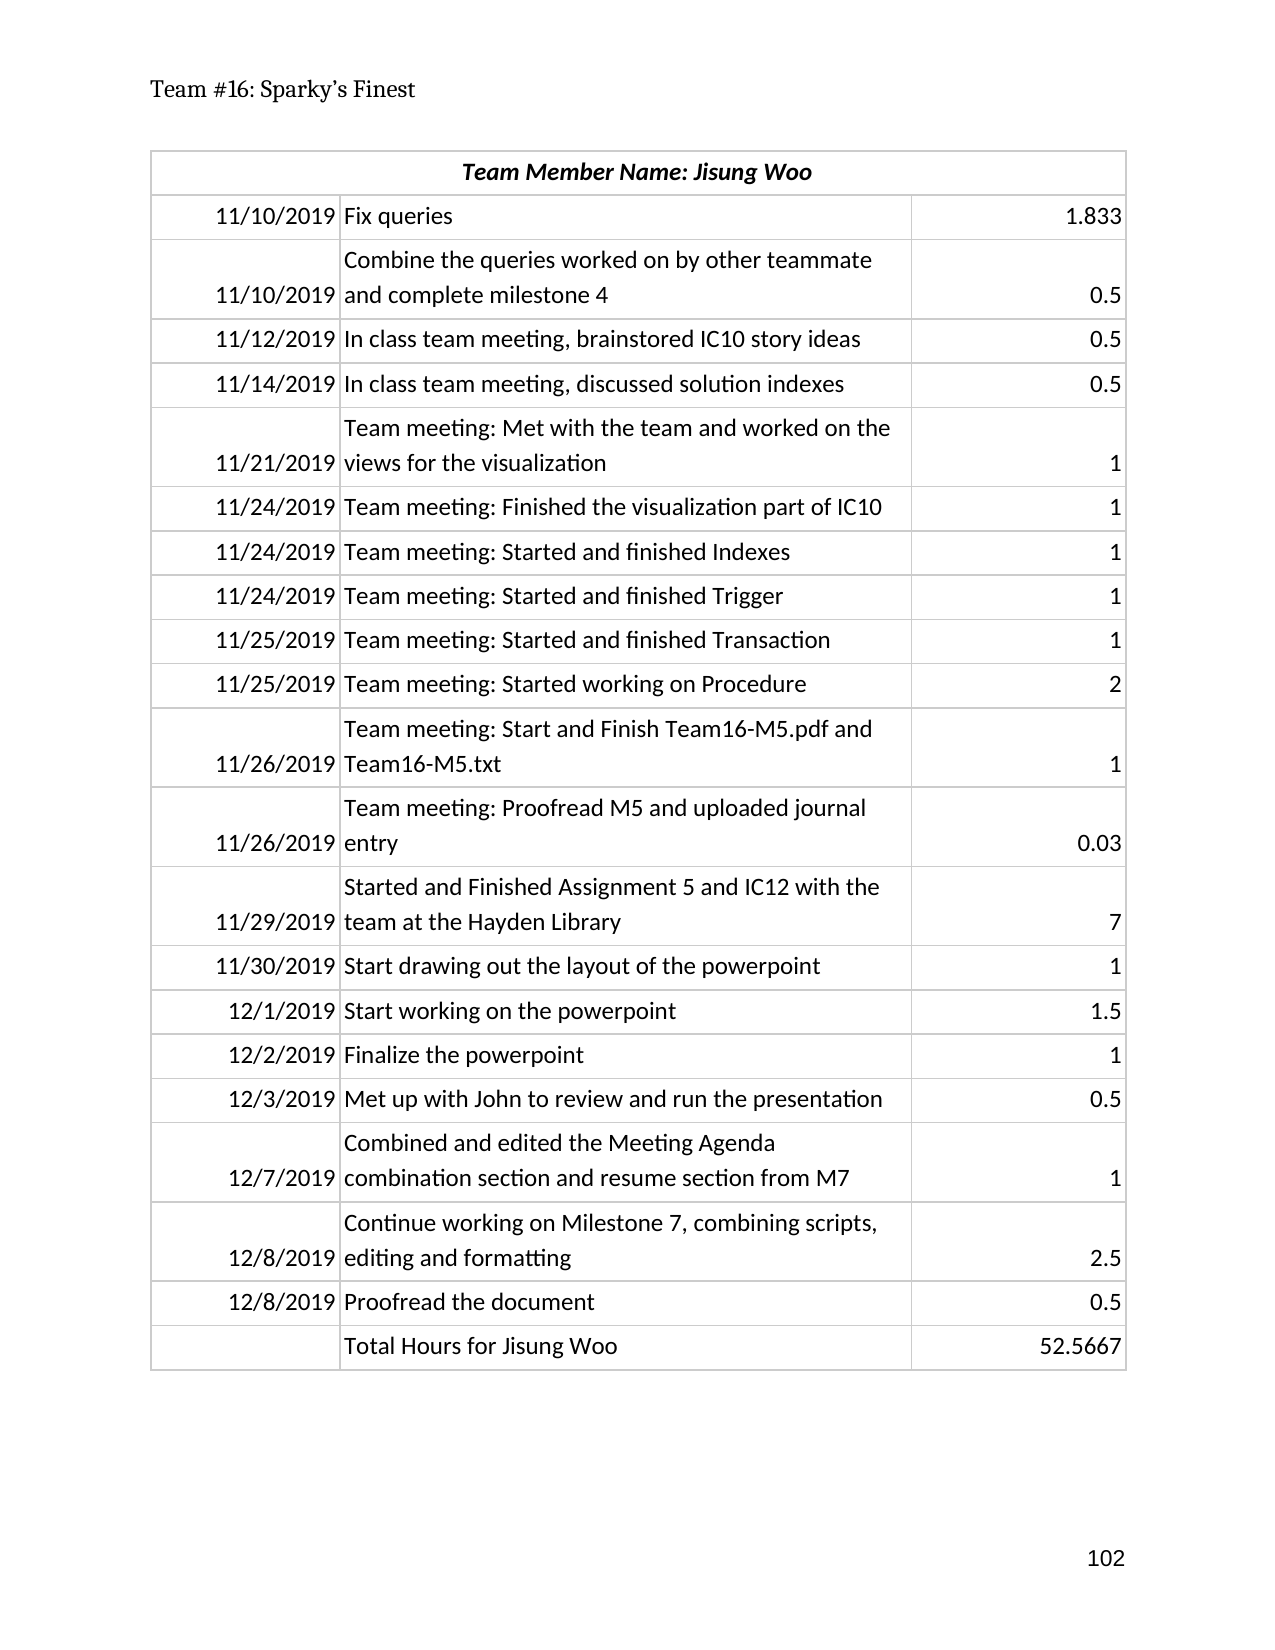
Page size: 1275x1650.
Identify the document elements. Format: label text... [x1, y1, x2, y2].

table_cell Met up with John to review and run the presentation [341, 1079, 911, 1122]
table_cell 1 [912, 576, 1125, 618]
table_cell 2 [912, 664, 1125, 707]
table_cell Started and Finished Assignment 5 and IC12 with the team at the Hayden Library [341, 867, 911, 945]
table_cell 11/24/2019 [152, 576, 339, 618]
table_cell Combined and edited the Meeting Agenda combination section and resume section from M7 [341, 1123, 911, 1201]
table_cell 2.5 [912, 1203, 1125, 1280]
table_cell Proofread the document [341, 1282, 911, 1325]
table_cell Start drawing out the layout of the powerpoint [341, 946, 911, 989]
table_cell 11/26/2019 [152, 788, 339, 866]
table_cell 11/26/2019 [152, 709, 339, 786]
table_cell 0.5 [912, 1079, 1125, 1122]
table_cell Team meeting: Proofread M5 and uploaded journal entry [341, 788, 911, 866]
table_cell Finalize the powerpoint [341, 1035, 911, 1078]
table_cell 11/30/2019 [152, 946, 339, 989]
table_cell 12/8/2019 [152, 1282, 339, 1325]
table_cell In class team meeting, brainstored IC10 story ideas [341, 320, 911, 362]
table_cell In class team meeting, discussed solution indexes [341, 364, 911, 406]
table_cell Start working on the powerpoint [341, 991, 911, 1033]
table_cell 12/3/2019 [152, 1079, 339, 1122]
table_cell Team meeting: Met with the team and worked on the views for the visualization [341, 408, 911, 486]
table_cell 1 [912, 709, 1125, 786]
table_cell 11/21/2019 [152, 408, 339, 486]
table_cell Total Hours for Jisung Woo [341, 1326, 911, 1369]
table_cell 1.5 [912, 991, 1125, 1033]
table_cell 11/14/2019 [152, 364, 339, 406]
table_cell 12/8/2019 [152, 1203, 339, 1280]
table_cell 11/24/2019 [152, 532, 339, 574]
table_cell 1.833 [912, 196, 1125, 238]
table_cell 0.5 [912, 1282, 1125, 1325]
table_cell 0.5 [912, 320, 1125, 362]
table_cell Team meeting: Started and finished Trigger [341, 576, 911, 618]
table_cell 0.03 [912, 788, 1125, 866]
table_cell 0.5 [912, 240, 1125, 318]
table_cell 11/25/2019 [152, 664, 339, 707]
table_cell Team Member Name: Jisung Woo [152, 152, 1125, 194]
table_cell 52.5667 [912, 1326, 1125, 1369]
table_cell 1 [912, 1123, 1125, 1201]
table_cell Team meeting: Finished the visualization part of IC10 [341, 487, 911, 530]
table_cell 1 [912, 620, 1125, 663]
table_cell Combine the queries worked on by other teammate and complete milestone 4 [341, 240, 911, 318]
table_cell 1 [912, 1035, 1125, 1078]
table_cell 1 [912, 487, 1125, 530]
table_cell 11/12/2019 [152, 320, 339, 362]
table_cell [152, 1326, 339, 1369]
table_cell Team meeting: Start and Finish Team16-M5.pdf and Team16-M5.txt [341, 709, 911, 786]
table_cell 12/1/2019 [152, 991, 339, 1033]
table_cell 11/10/2019 [152, 240, 339, 318]
table_cell 1 [912, 532, 1125, 574]
table_cell Continue working on Milestone 7, combining scripts, editing and formatting [341, 1203, 911, 1280]
table_cell 12/2/2019 [152, 1035, 339, 1078]
table_cell Team meeting: Started and finished Transaction [341, 620, 911, 663]
table_cell 11/24/2019 [152, 487, 339, 530]
table_cell Team meeting: Started working on Procedure [341, 664, 911, 707]
table_cell Team meeting: Started and finished Indexes [341, 532, 911, 574]
table_cell 11/10/2019 [152, 196, 339, 238]
table_cell 1 [912, 946, 1125, 989]
table_cell 11/29/2019 [152, 867, 339, 945]
table_cell 0.5 [912, 364, 1125, 406]
table_cell 1 [912, 408, 1125, 486]
table_cell 11/25/2019 [152, 620, 339, 663]
table_cell Fix queries [341, 196, 911, 238]
table_cell 12/7/2019 [152, 1123, 339, 1201]
table_cell 7 [912, 867, 1125, 945]
